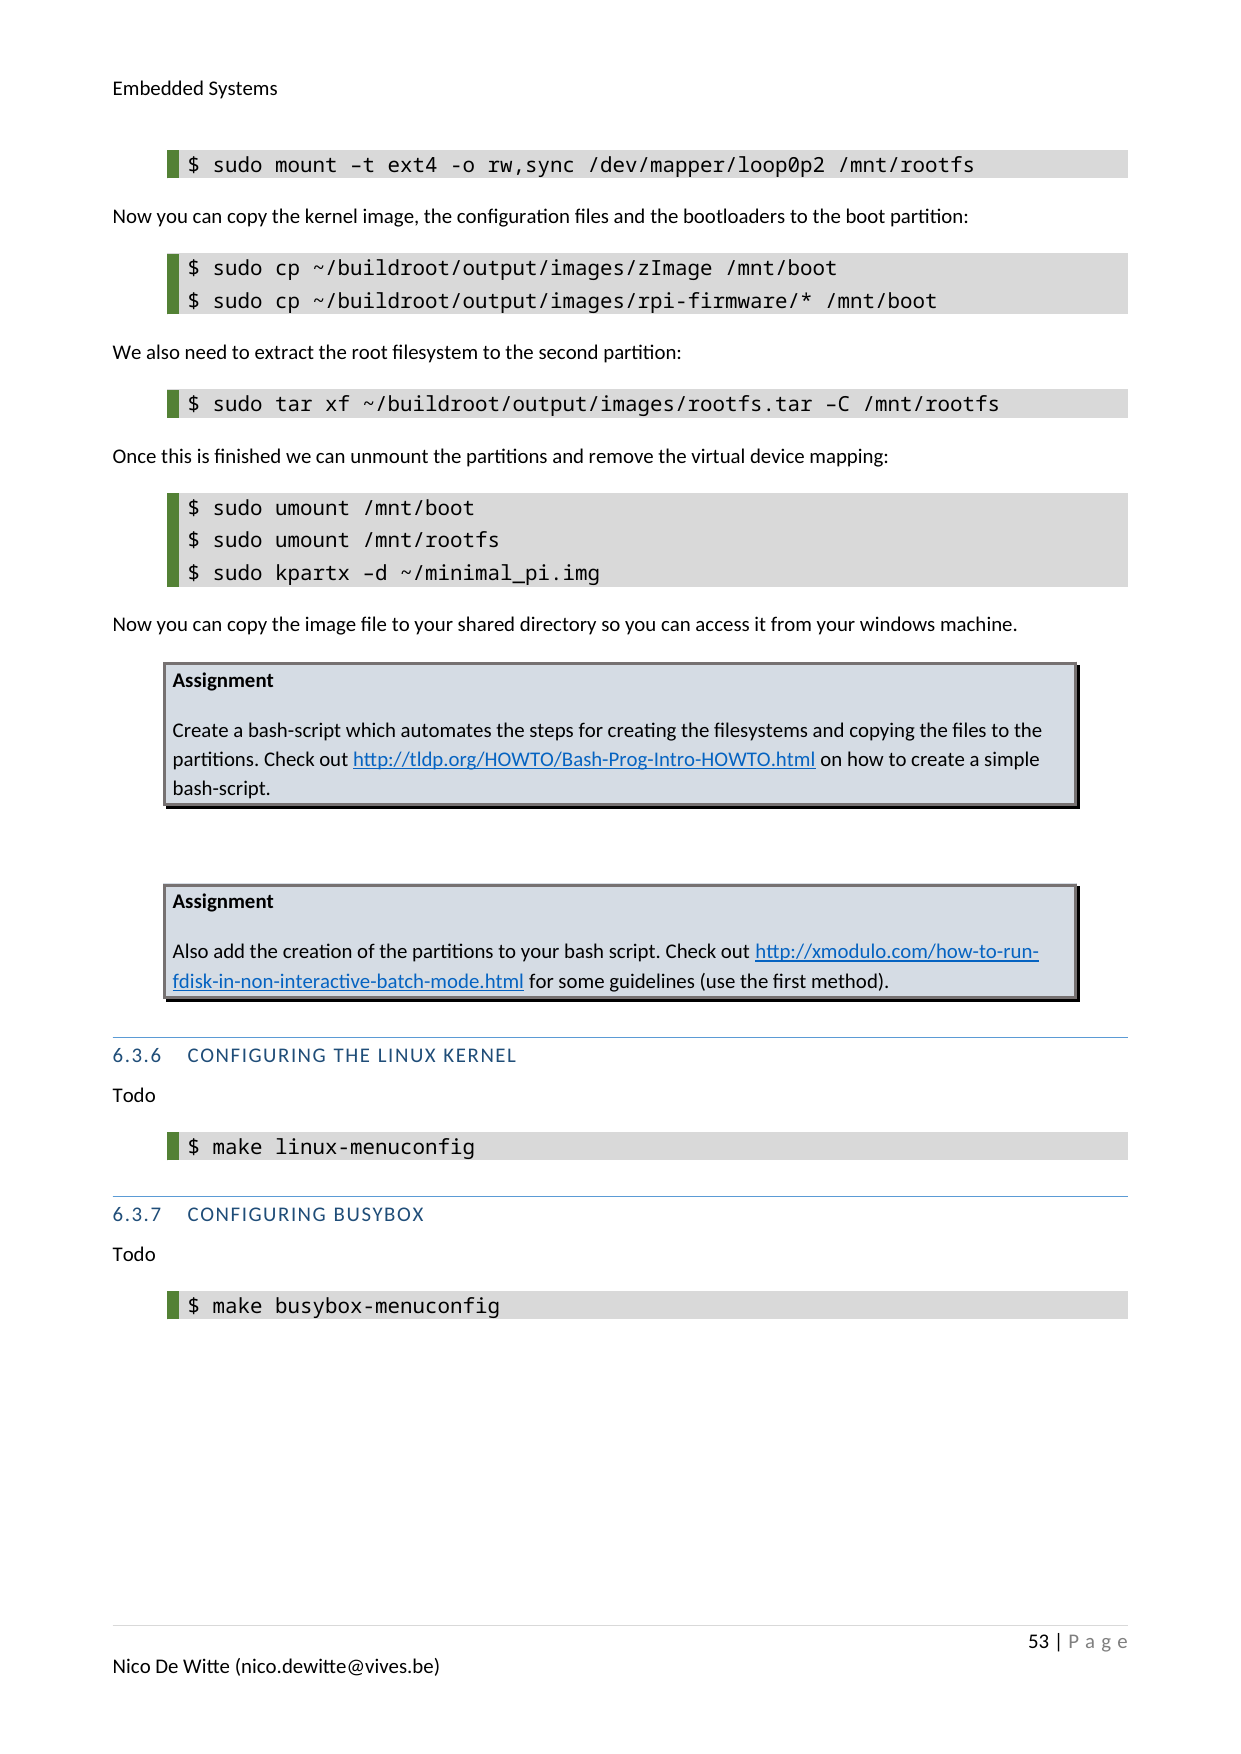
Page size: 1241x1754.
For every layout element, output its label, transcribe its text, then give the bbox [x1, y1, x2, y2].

text $ sudo cp ~/buildroot/output/images/zImage /mnt/boot [167, 253, 1128, 282]
text $ sudo umount /mnt/rootfs [179, 526, 1128, 554]
subtitle Configuring the Linux Kernel [112, 1038, 1128, 1068]
text Assignment [166, 665, 1074, 692]
text Assignment [166, 887, 1074, 914]
text Todo [112, 1241, 1128, 1266]
text Create a bash-script which automates the steps for creating the filesystems and copying the files to the partitions. Check out http://tldp.org/HOWTO/Bash-Prog-Intro-HOWTO.html on how to create a simple bash-script. [166, 712, 1074, 803]
text We also need to extract the root filesystem to the second partition: [112, 339, 1128, 365]
text $ sudo tar xf ~/buildroot/output/images/rootfs.tar –C /mnt/rootfs [167, 389, 1128, 418]
subtitle Configuring BusyBox [112, 1197, 1128, 1227]
text $ sudo umount /mnt/boot [179, 493, 1128, 521]
text $ sudo mount –t ext4 -o rw,sync /dev/mapper/loop0p2 /mnt/rootfs [179, 150, 1128, 178]
text Todo [112, 1082, 1128, 1107]
text Now you can copy the image file to your shared directory so you can access it from your windows machine. [112, 612, 1128, 637]
text Now you can copy the kernel image, the configuration files and the bootloaders to the boot partition: [112, 203, 1128, 229]
text Also add the creation of the partitions to your bash script. Check out http://xmodulo.com/how-to-run-fdisk-in-non-interactive-batch-mode.html for some guidelines (use the first method). [166, 933, 1074, 996]
text $ make busybox-menuconfig [179, 1291, 1128, 1319]
text Once this is finished we can unmount the partitions and remove the virtual device mapping: [112, 443, 1128, 468]
text $ sudo kpartx –d ~/minimal_pi.img [179, 558, 1128, 587]
text $ make linux-menuconfig [179, 1132, 1128, 1160]
text $ sudo cp ~/buildroot/output/images/rpi-firmware/* /mnt/boot [179, 286, 1128, 314]
